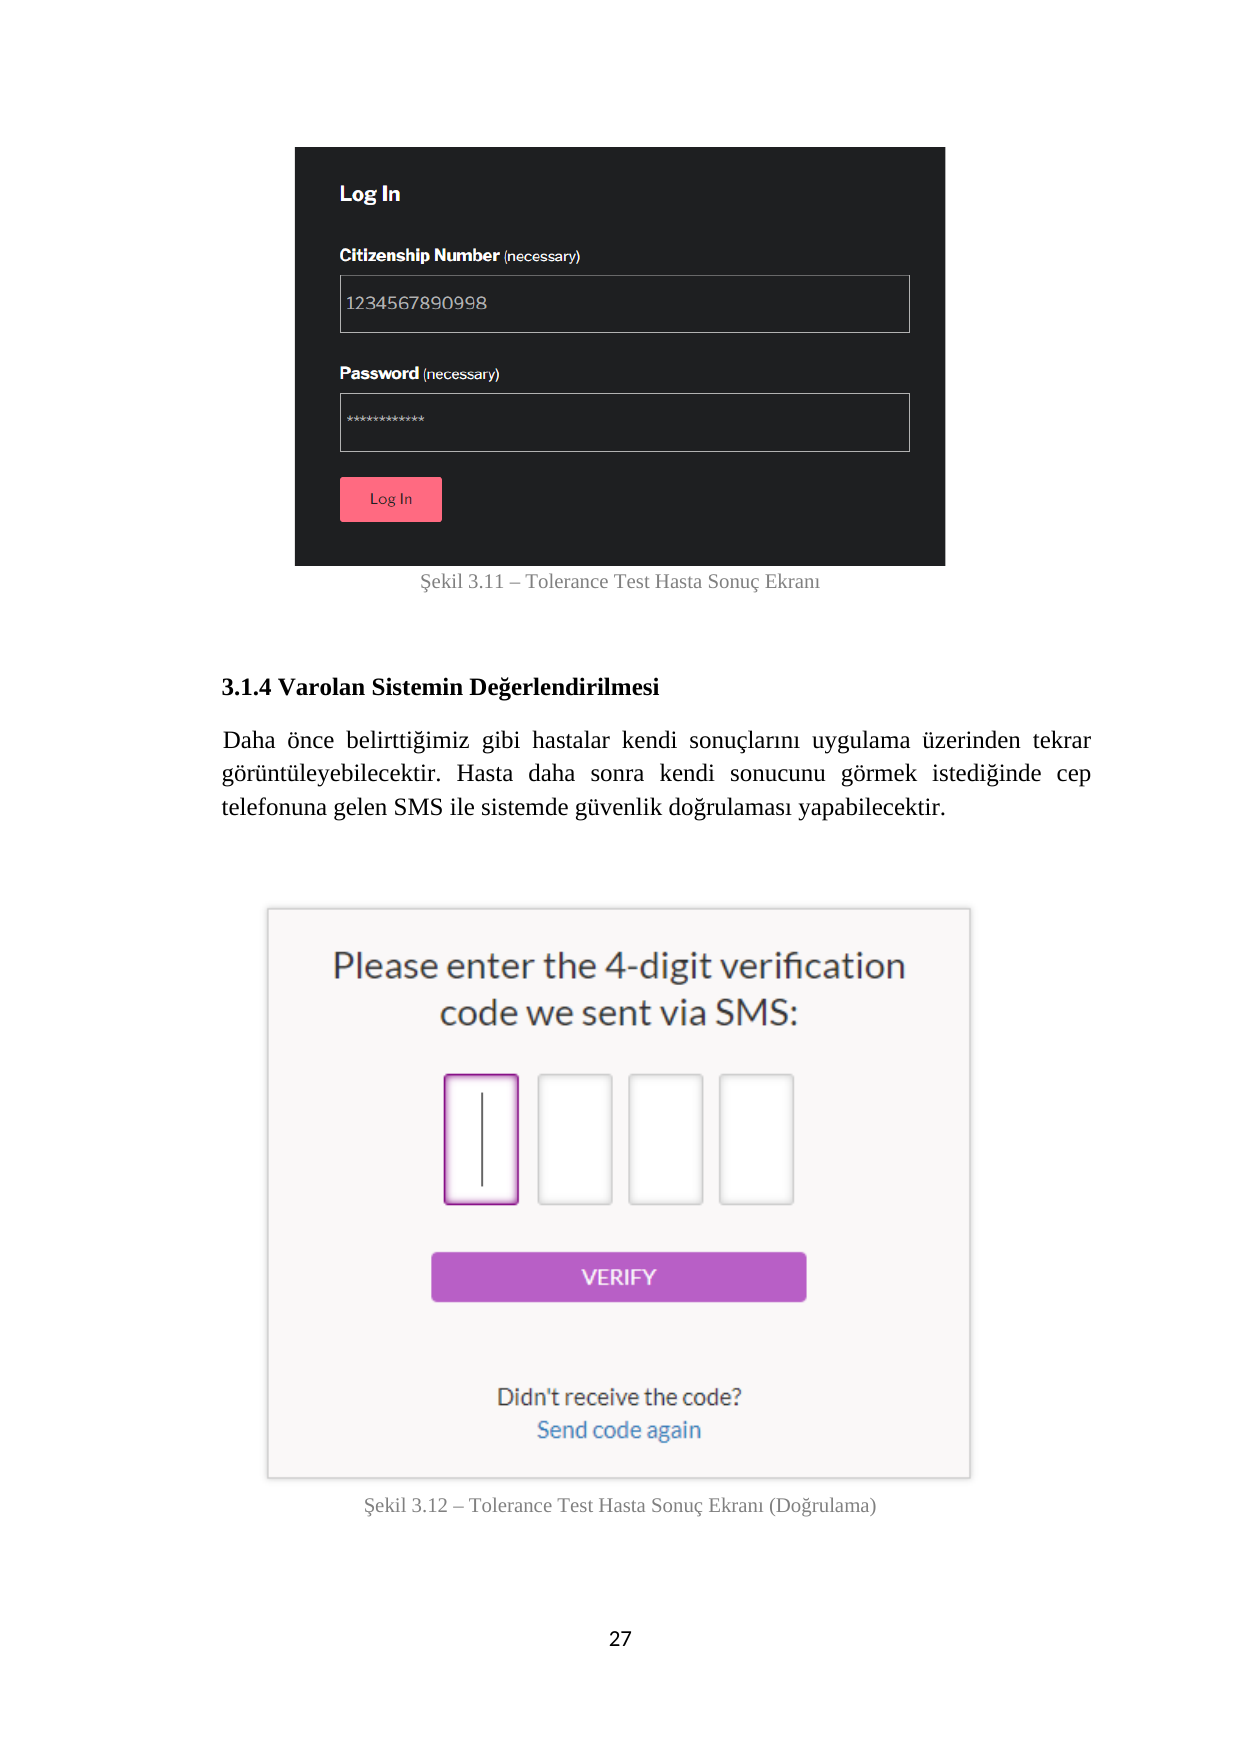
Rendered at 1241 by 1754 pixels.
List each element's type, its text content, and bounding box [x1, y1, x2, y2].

picture [294, 147, 946, 566]
text 3.1.4 Varolan Sistemin Değerlendirilmesi [221, 672, 1092, 700]
picture [258, 899, 982, 1490]
text Daha önce belirttiğimiz gibi hastalar kendi sonuçlarını uygulama üzerinden tekrar görüntüleyebilecektir. Hasta daha sonra kendi sonucunu görmek istediğinde cep telefonuna gelen SMS ile sistemde güvenlik doğrulaması yapabilecektir. [221, 726, 1092, 820]
